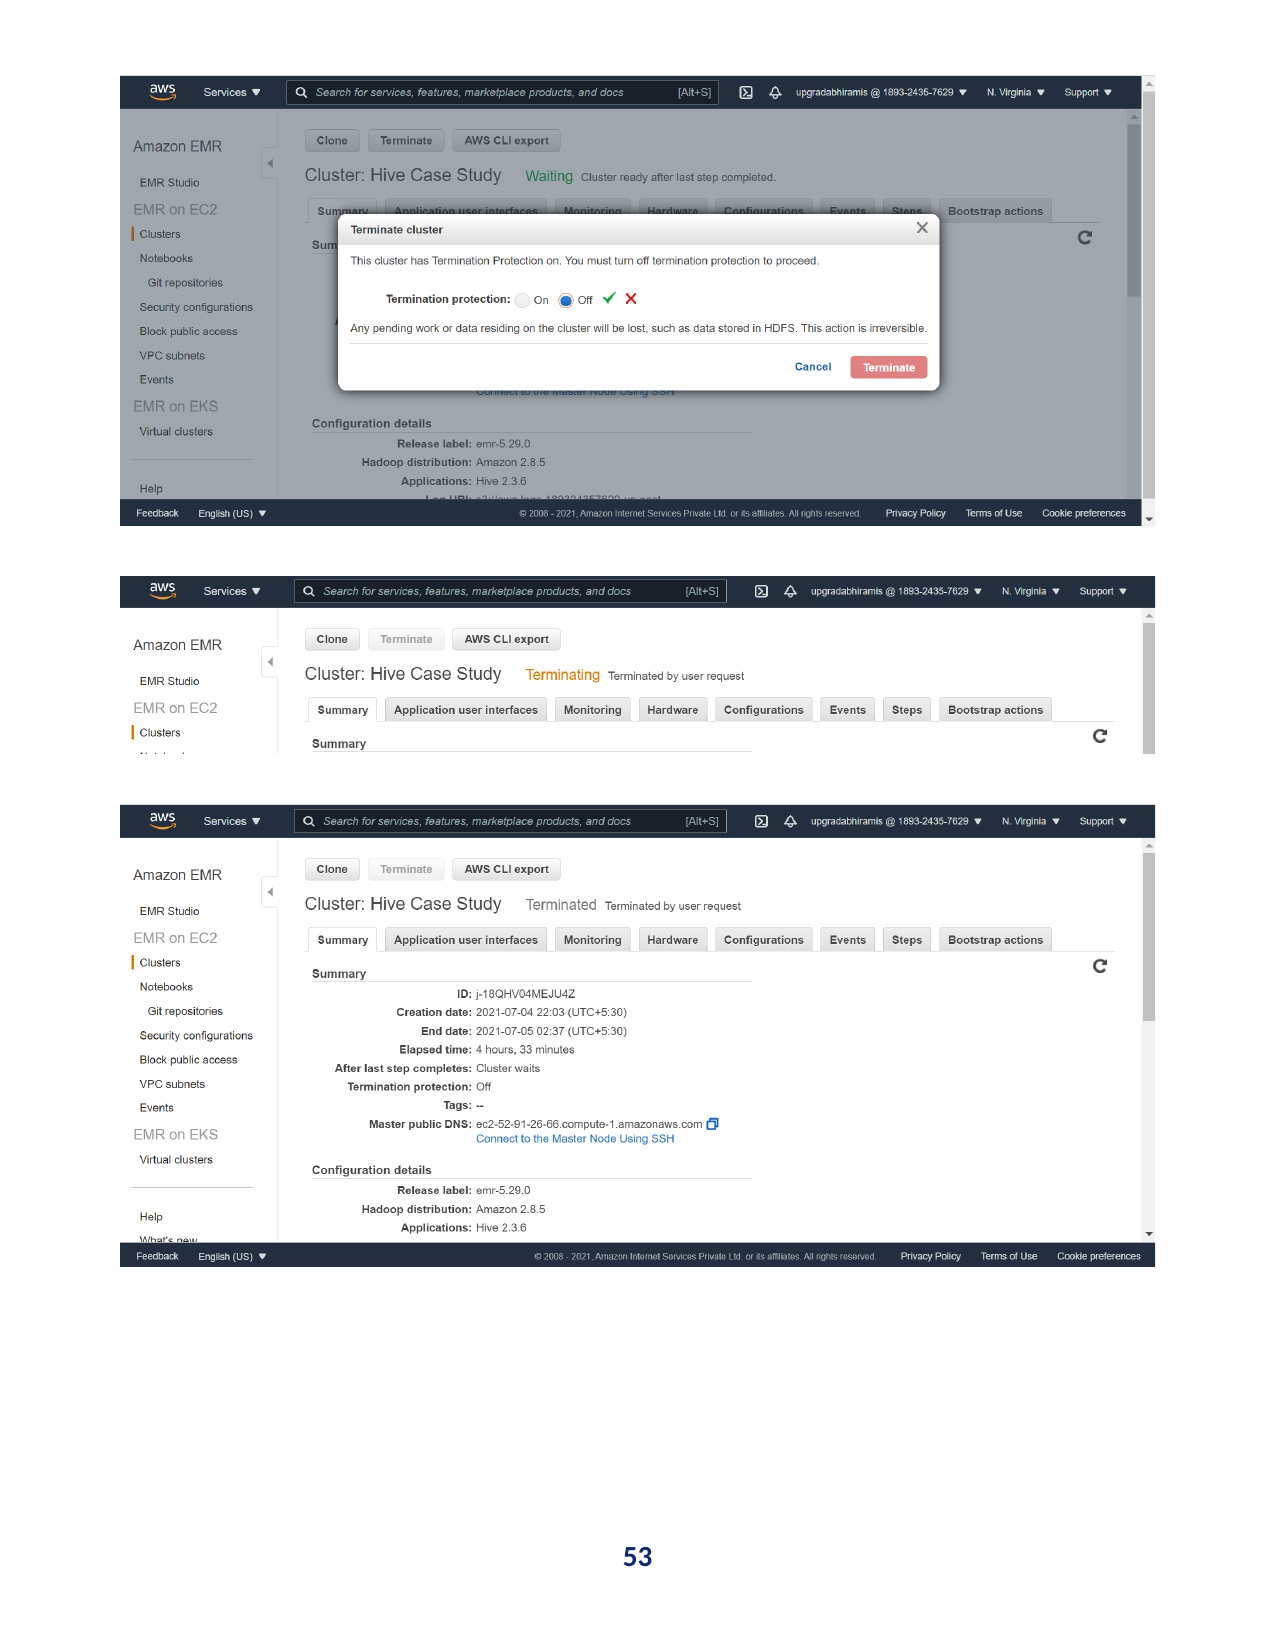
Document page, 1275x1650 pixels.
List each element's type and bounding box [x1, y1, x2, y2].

picture [120, 804, 1155, 1267]
picture [120, 576, 1155, 754]
picture [120, 75, 1155, 526]
